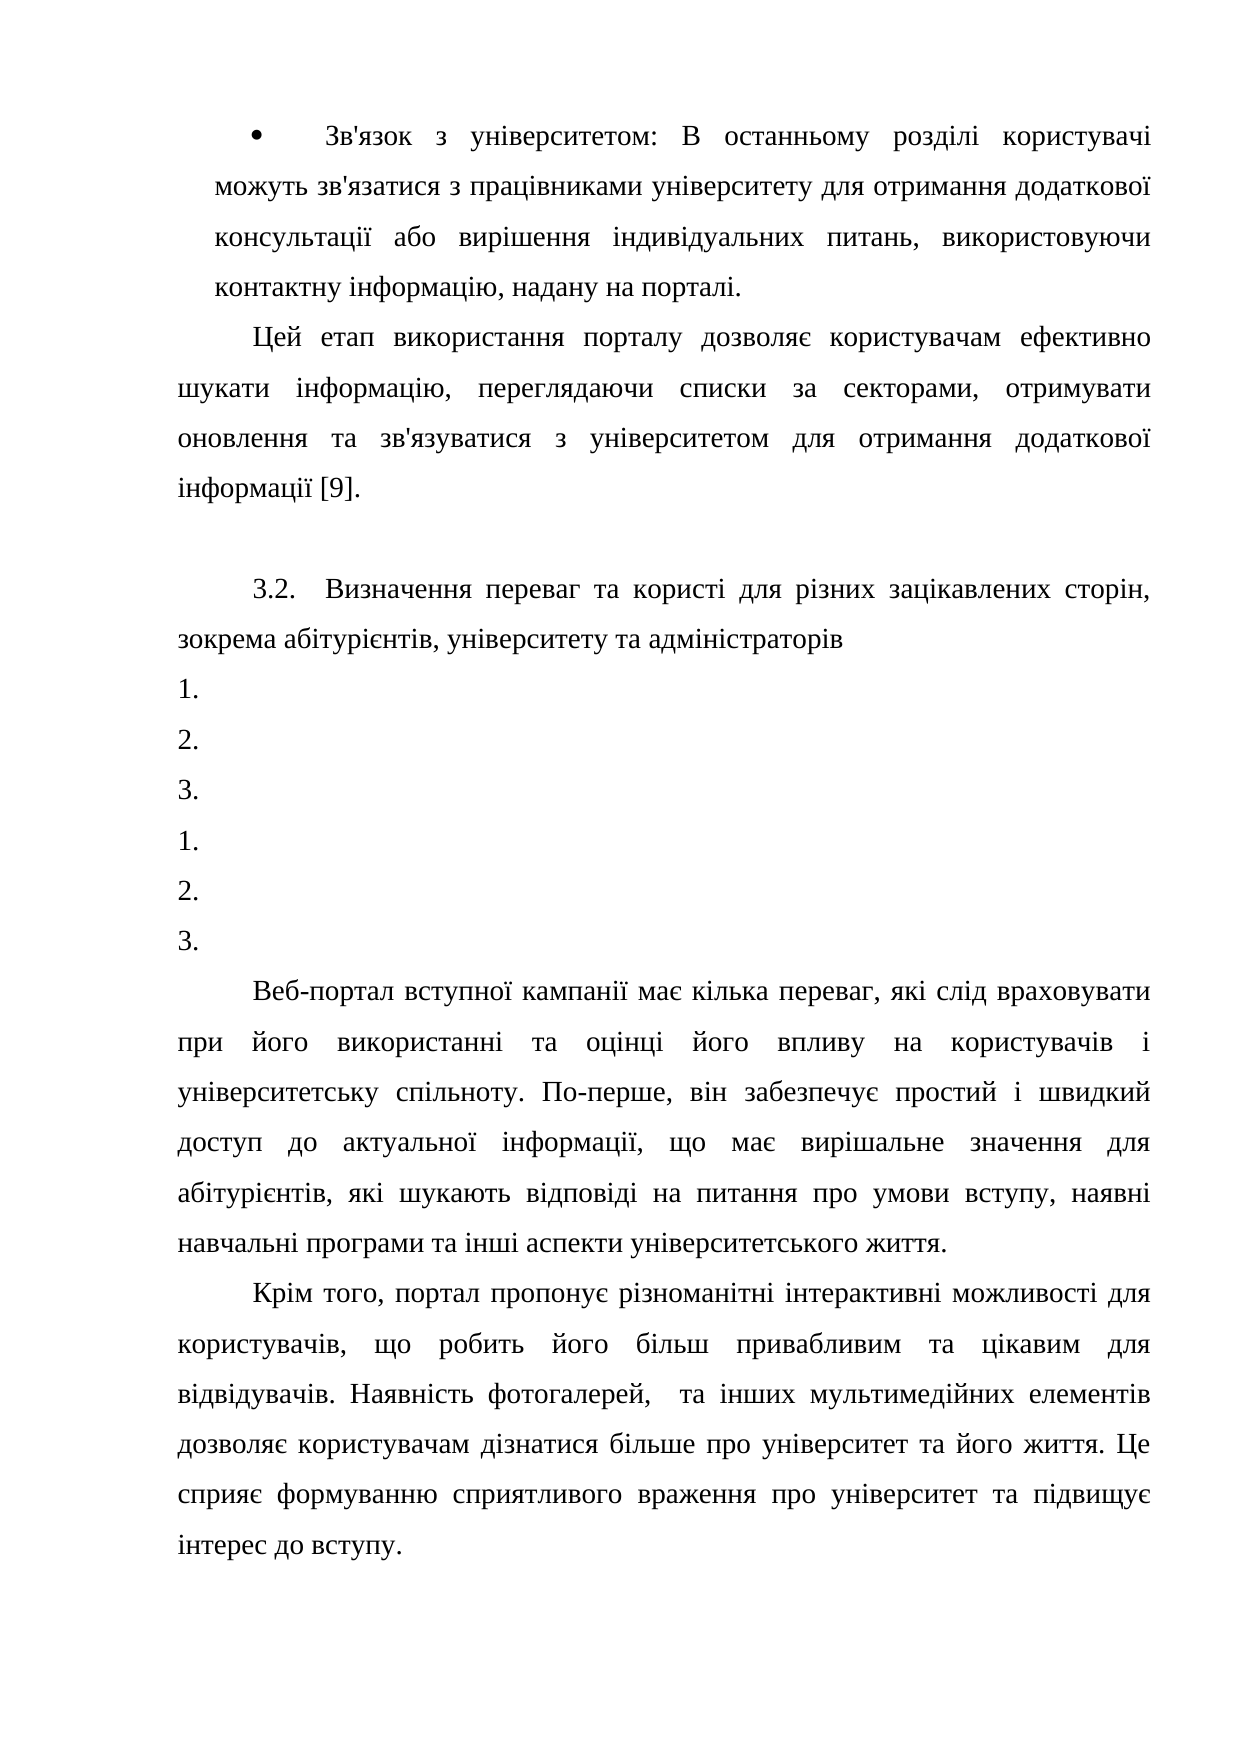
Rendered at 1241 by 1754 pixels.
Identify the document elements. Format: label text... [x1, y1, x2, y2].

list Зв'язок з університетом: В останньому розділі користувачі можуть зв'язатися з працівниками університету для отримання додаткової консультації або вирішення індивідуальних питань, використовуючи контактну інформацію, надану на порталі. [214, 118, 1152, 303]
text Крім того, портал пропонує різноманітні інтерактивні можливості для користувачів, що робить його більш привабливим та цікавим для відвідувачів. Наявність фотогалерей, та інших мультимедійних елементів дозволяє користувачам дізнатися більше про університет та його життя. Це сприяє формуванню сприятливого враження про університет та підвищує інтерес до вступу. [177, 1275, 1152, 1561]
text Цей етап використання порталу дозволяє користувачам ефективно шукати інформацію, переглядаючи списки за секторами, отримувати оновлення та зв'язуватися з університетом для отримання додаткової інформації [9]. [177, 319, 1152, 504]
text Веб-портал вступної кампанії має кілька переваг, які слід враховувати при його використанні та оцінці його впливу на користувачів і університетську спільноту. По-перше, він забезпечує простий і швидкий доступ до актуальної інформації, що має вирішальне значення для абітурієнтів, які шукають відповіді на питання про умови вступу, наявні навчальні програми та інші аспекти університетського життя. [177, 973, 1152, 1259]
text 3.2. Визначення переваг та користі для різних зацікавлених сторін, зокрема абітурієнтів, університету та адміністраторів [177, 571, 1152, 655]
